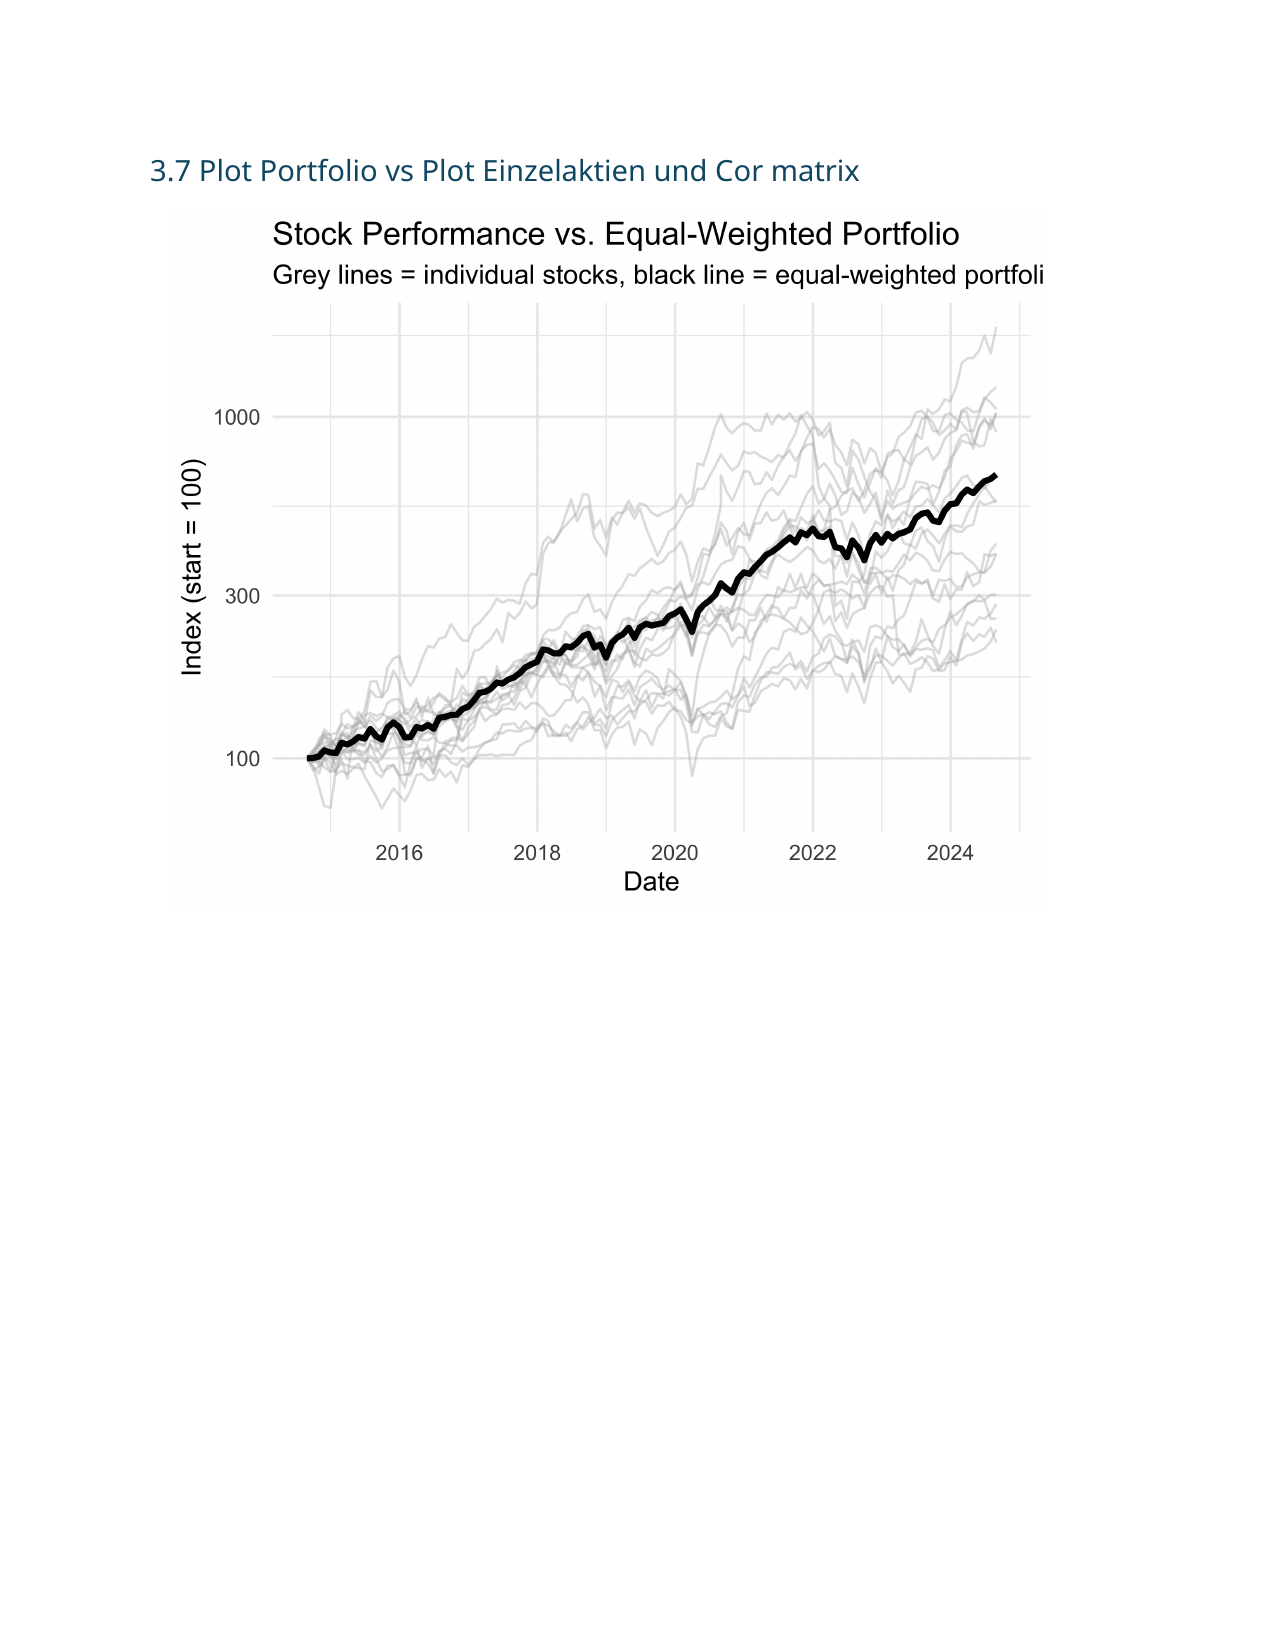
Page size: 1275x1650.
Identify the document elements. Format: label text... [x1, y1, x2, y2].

subtitle 3.7 Plot Portfolio vs Plot Einzelaktien und Cor matrix [150, 150, 1125, 190]
picture [168, 208, 1044, 909]
